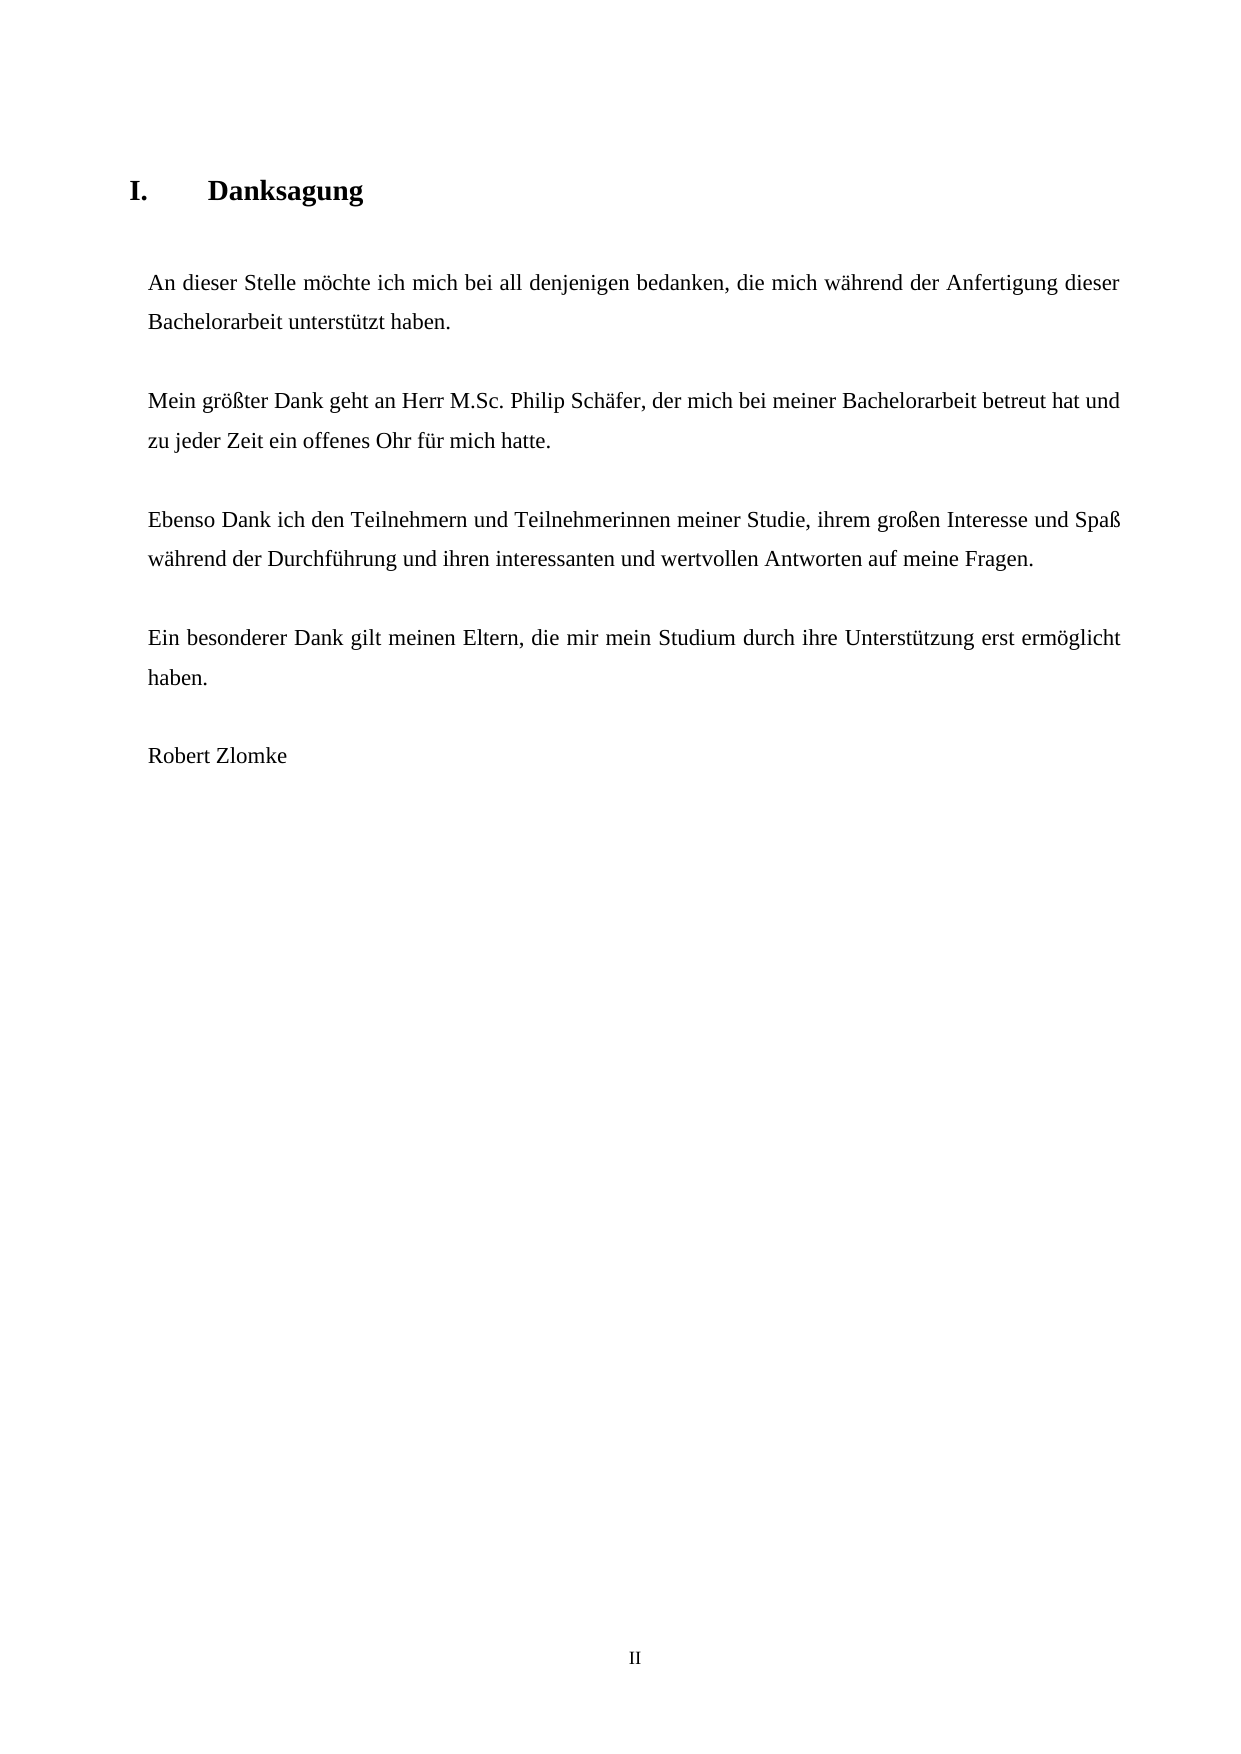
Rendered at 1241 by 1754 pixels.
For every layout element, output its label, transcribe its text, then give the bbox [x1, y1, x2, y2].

text Danksagung [148, 173, 1122, 206]
text An dieser Stelle möchte ich mich bei all denjenigen bedanken, die mich während der Anfertigung dieser Bachelorarbeit unterstützt haben. [148, 269, 1122, 334]
text Mein größter Dank geht an Herr M.Sc. Philip Schäfer, der mich bei meiner Bachelorarbeit betreut hat und zu jeder Zeit ein offenes Ohr für mich hatte. [148, 387, 1122, 453]
text Ein besonderer Dank gilt meinen Eltern, die mir mein Studium durch ihre Unterstützung erst ermöglicht haben. [148, 624, 1122, 690]
text Ebenso Dank ich den Teilnehmern und Teilnehmerinnen meiner Studie, ihrem großen Interesse und Spaß während der Durchführung und ihren interessanten und wertvollen Antworten auf meine Fragen. [148, 506, 1122, 571]
text Robert Zlomke [148, 742, 1122, 769]
